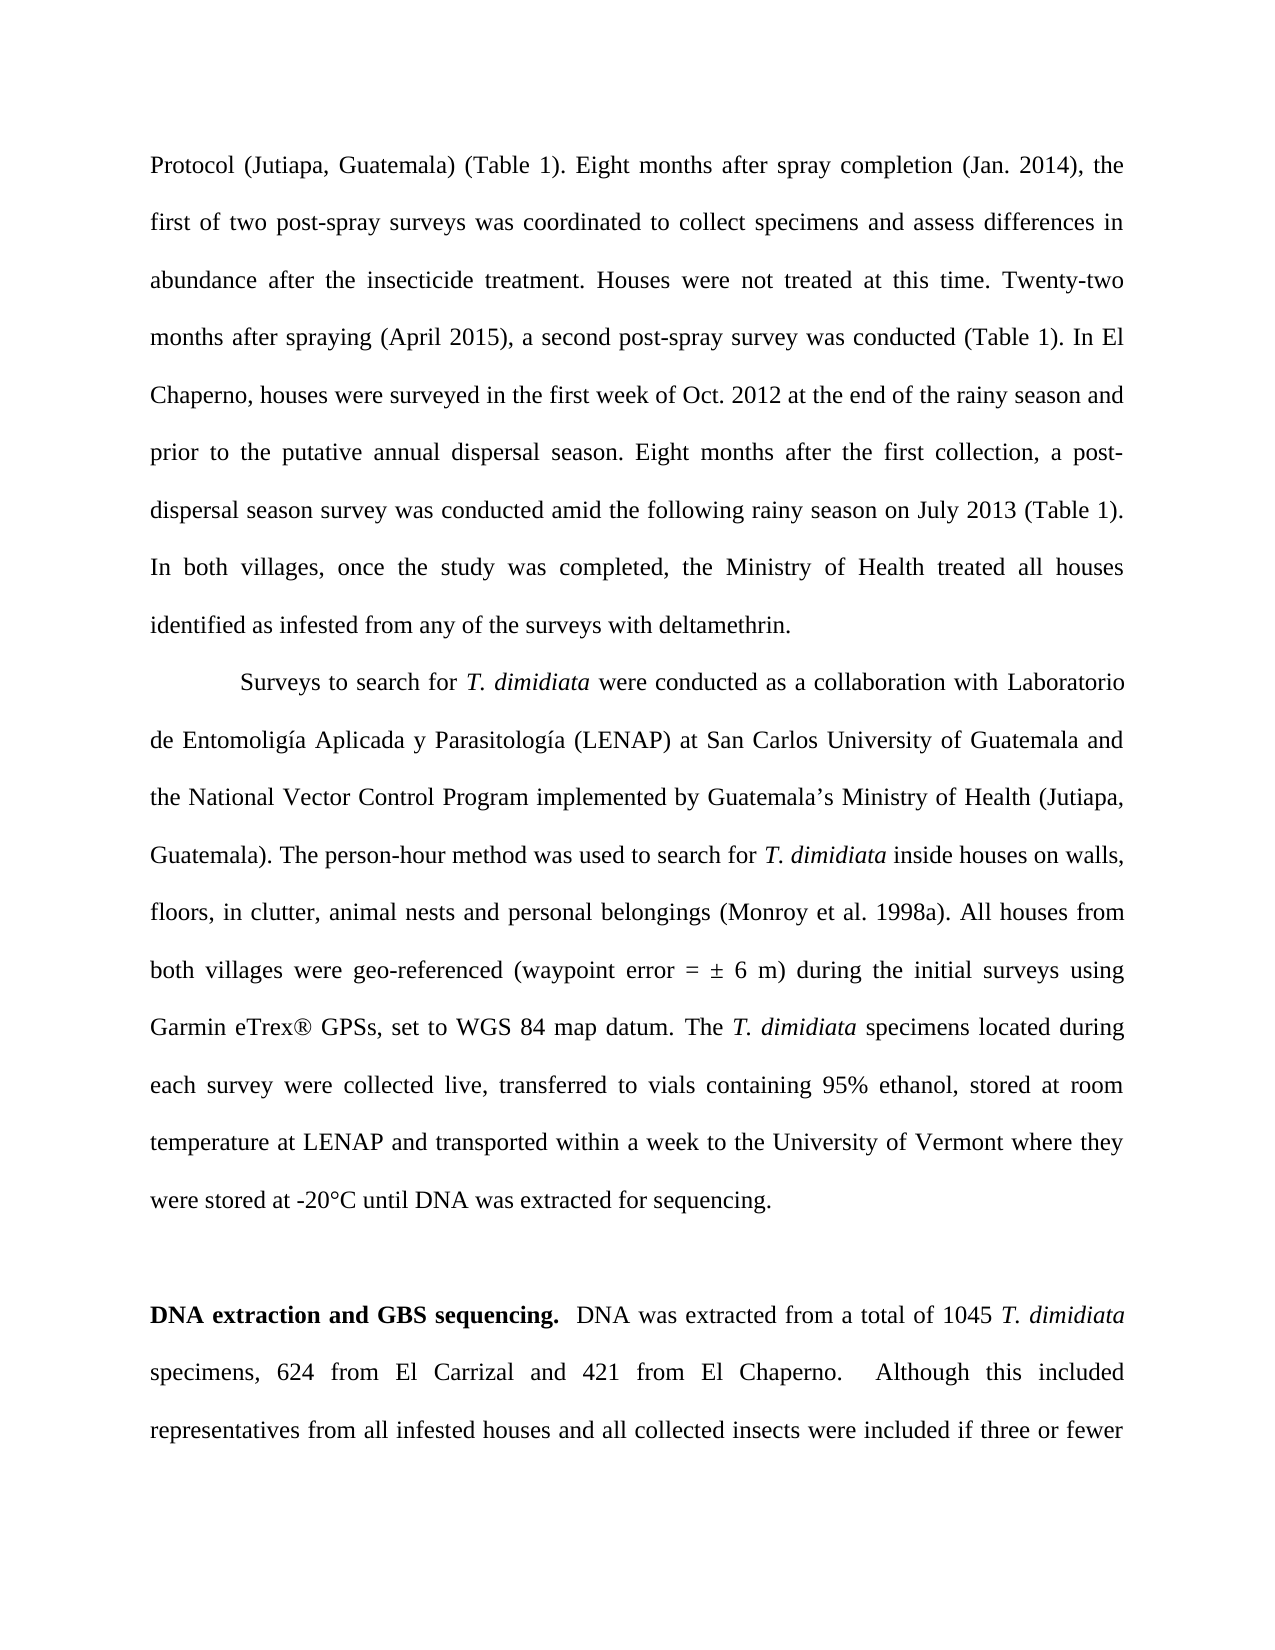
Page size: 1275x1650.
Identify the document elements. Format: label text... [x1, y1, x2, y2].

text Surveys to search for T. dimidiata were conducted as a collaboration with Laboratorio de Entomoligía Aplicada y Parasitología (LENAP) at San Carlos University of Guatemala and the National Vector Control Program implemented by Guatemala’s Ministry of Health (Jutiapa, Guatemala). The person-hour method was used to search for T. dimidiata inside houses on walls, floors, in clutter, animal nests and personal belongings (Monroy et al. 1998a). All houses from both villages were geo-referenced (waypoint error = ± 6 m) during the initial surveys using Garmin eTrex® GPSs, set to WGS 84 map datum. The T. dimidiata specimens located during each survey were collected live, transferred to vials containing 95% ethanol, stored at room temperature at LENAP and transported within a week to the University of Vermont where they were stored at -20°C until DNA was extracted for sequencing. [150, 667, 1125, 783]
text Surveys to search for T. dimidiata were conducted as a collaboration with Laboratorio de Entomoligía Aplicada y Parasitología (LENAP) at San Carlos University of Guatemala and the National Vector Control Program implemented by Guatemala’s Ministry of Health (Jutiapa, Guatemala). The person-hour method was used to search for T. dimidiata inside houses on walls, floors, in clutter, animal nests and personal belongings (Monroy et al. 1998a). All houses from both villages were geo-referenced (waypoint error = ± 6 m) during the initial surveys using Garmin eTrex® GPSs, set to WGS 84 map datum. The T. dimidiata specimens located during each survey were collected live, transferred to vials containing 95% ethanol, stored at room temperature at LENAP and transported within a week to the University of Vermont where they were stored at -20°C until DNA was extracted for sequencing. [150, 811, 1125, 955]
text Surveys to search for T. dimidiata were conducted as a collaboration with Laboratorio de Entomoligía Aplicada y Parasitología (LENAP) at San Carlos University of Guatemala and the National Vector Control Program implemented by Guatemala’s Ministry of Health (Jutiapa, Guatemala). The person-hour method was used to search for T. dimidiata inside houses on walls, floors, in clutter, animal nests and personal belongings (Monroy et al. 1998a). All houses from both villages were geo-referenced (waypoint error = ± 6 m) during the initial surveys using Garmin eTrex® GPSs, set to WGS 84 map datum. The T. dimidiata specimens located during each survey were collected live, transferred to vials containing 95% ethanol, stored at room temperature at LENAP and transported within a week to the University of Vermont where they were stored at -20°C until DNA was extracted for sequencing. [150, 984, 1125, 1214]
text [150, 150, 1125, 639]
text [150, 1300, 1125, 1444]
